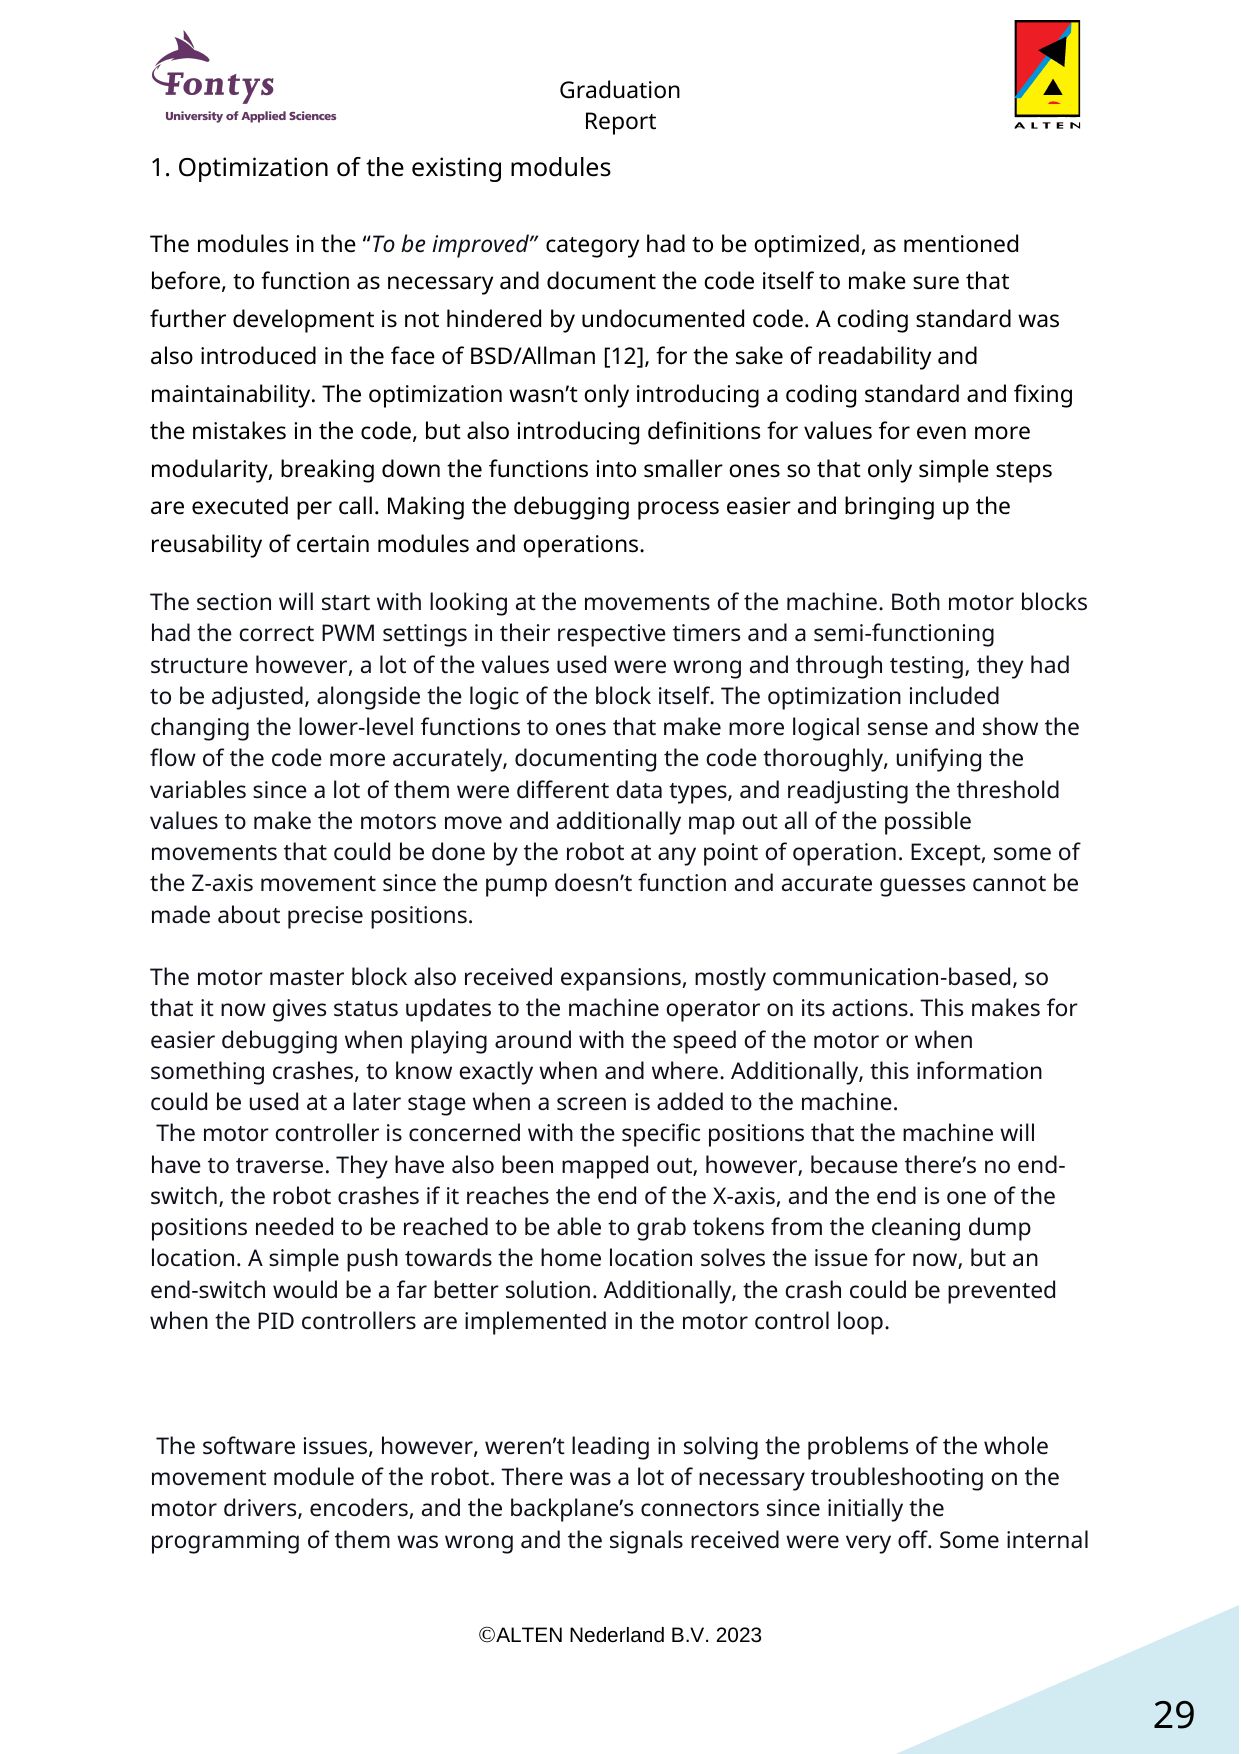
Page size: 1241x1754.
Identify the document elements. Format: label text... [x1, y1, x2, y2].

text The motor master block also received expansions, mostly communication-based, so that it now gives status updates to the machine operator on its actions. This makes for easier debugging when playing around with the speed of the motor or when something crashes, to know exactly when and where. Additionally, this information could be used at a later stage when a screen is added to the machine. [150, 961, 1090, 1117]
picture [150, 28, 338, 124]
text 1. Optimization of the existing modules The modules in the “To be improved” category had to be optimized, as mentioned before, to function as necessary and document the code itself to make sure that further development is not hindered by undocumented code. A coding standard was also introduced in the face of BSD/Allman , for the sake of readability and maintainability. The optimization wasn’t only introducing a coding standard and fixing the mistakes in the code, but also introducing definitions for values for even more modularity, breaking down the functions into smaller ones so that only simple steps are executed per call. Making the debugging process easier and bringing up the reusability of certain modules and operations. [150, 150, 1090, 559]
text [150, 1430, 1090, 1555]
picture [1014, 20, 1080, 129]
text The section will start with looking at the movements of the machine. Both motor blocks had the correct PWM settings in their respective timers and a semi-functioning structure however, a lot of the values used were wrong and through testing, they had to be adjusted, alongside the logic of the block itself. The optimization included changing the lower-level functions to ones that make more logical sense and show the flow of the code more accurately, documenting the code thoroughly, unifying the variables since a lot of them were different data types, and readjusting the threshold values to make the motors move and additionally map out all of the possible movements that could be done by the robot at any point of operation. Except, some of the Z-axis movement since the pump doesn’t function and accurate guesses cannot be made about precise positions. [150, 586, 1090, 930]
text The motor controller is concerned with the specific positions that the machine will have to traverse. They have also been mapped out, however, because there’s no end-switch, the robot crashes if it reaches the end of the X-axis, and the end is one of the positions needed to be reached to be able to grab tokens from the cleaning dump location. A simple push towards the home location solves the issue for now, but an end-switch would be a far better solution. Additionally, the crash could be prevented when the PID controllers are implemented in the motor control loop. [150, 1117, 1090, 1336]
